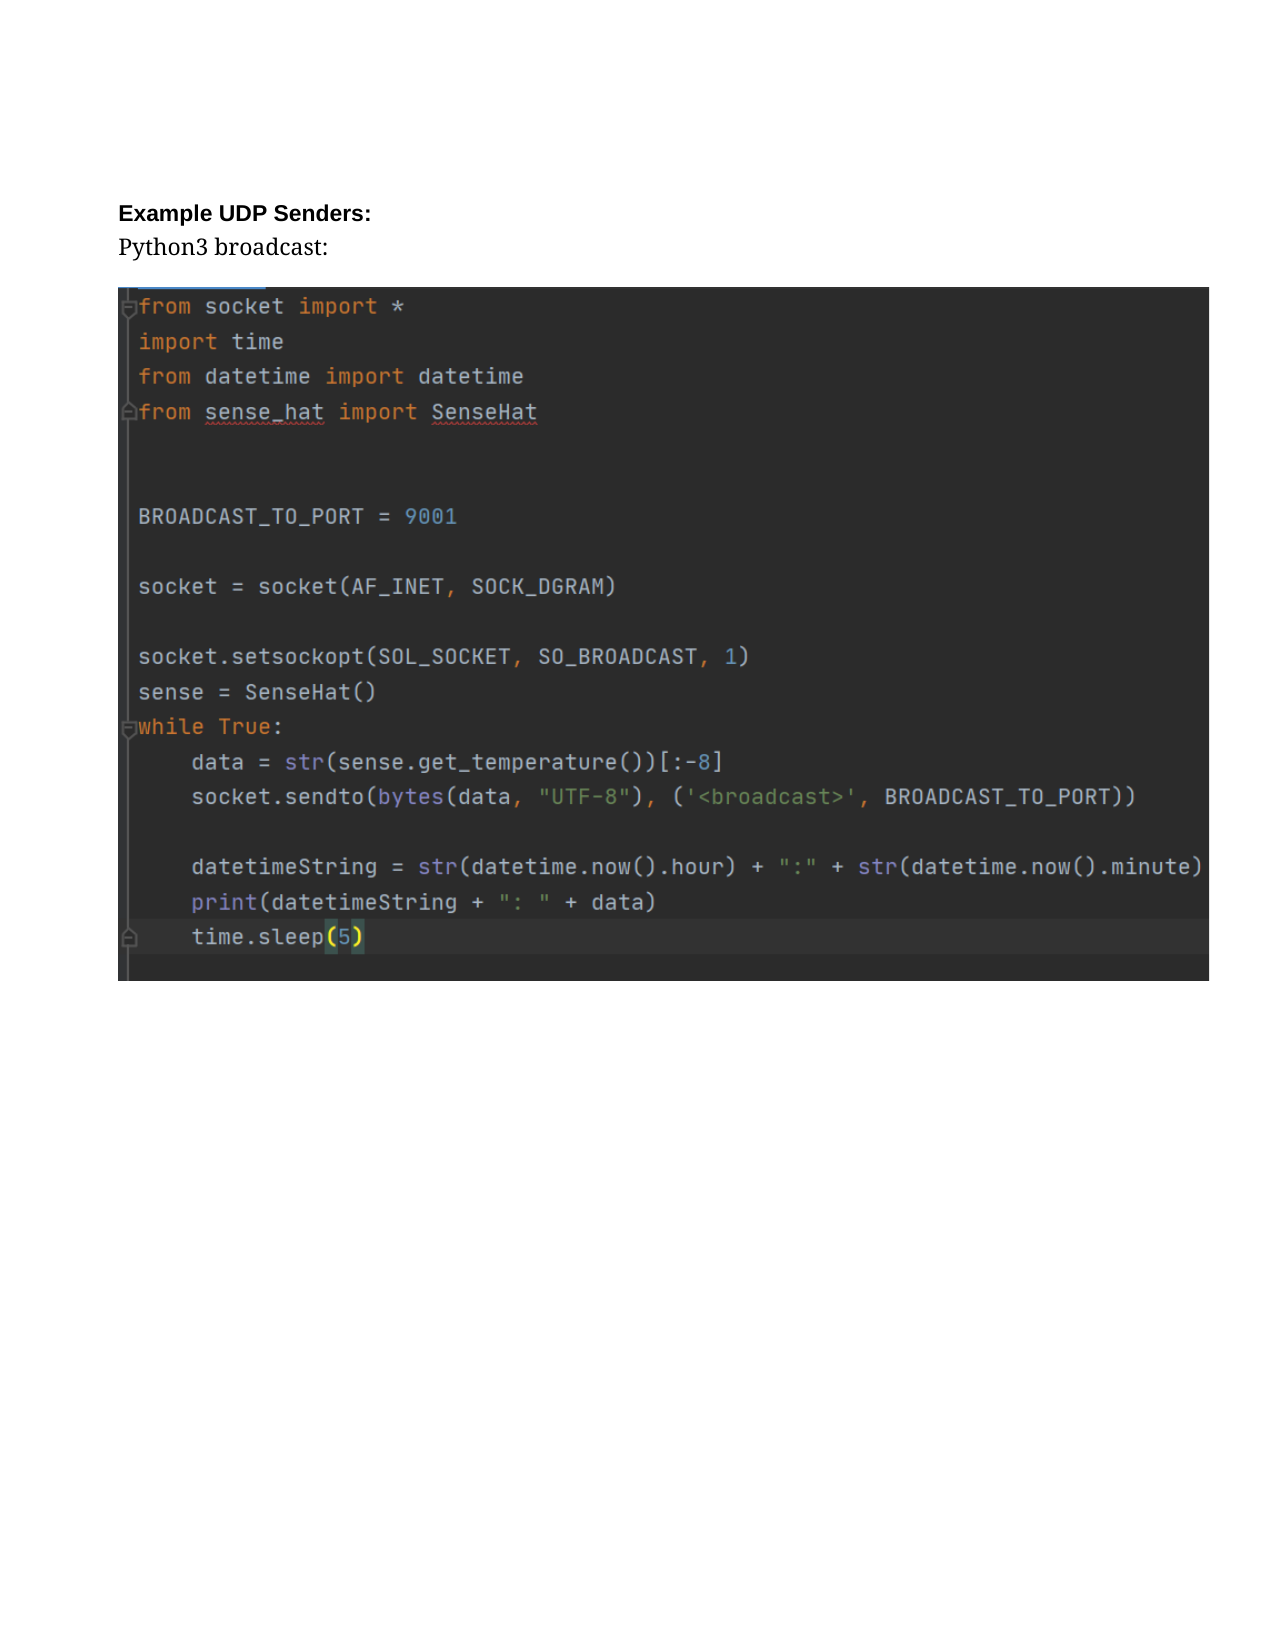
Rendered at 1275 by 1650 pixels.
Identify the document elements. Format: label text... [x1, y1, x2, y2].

picture [118, 287, 1210, 981]
subtitle Example UDP Senders: [118, 200, 1157, 226]
text Python3 broadcast: [118, 231, 1157, 262]
